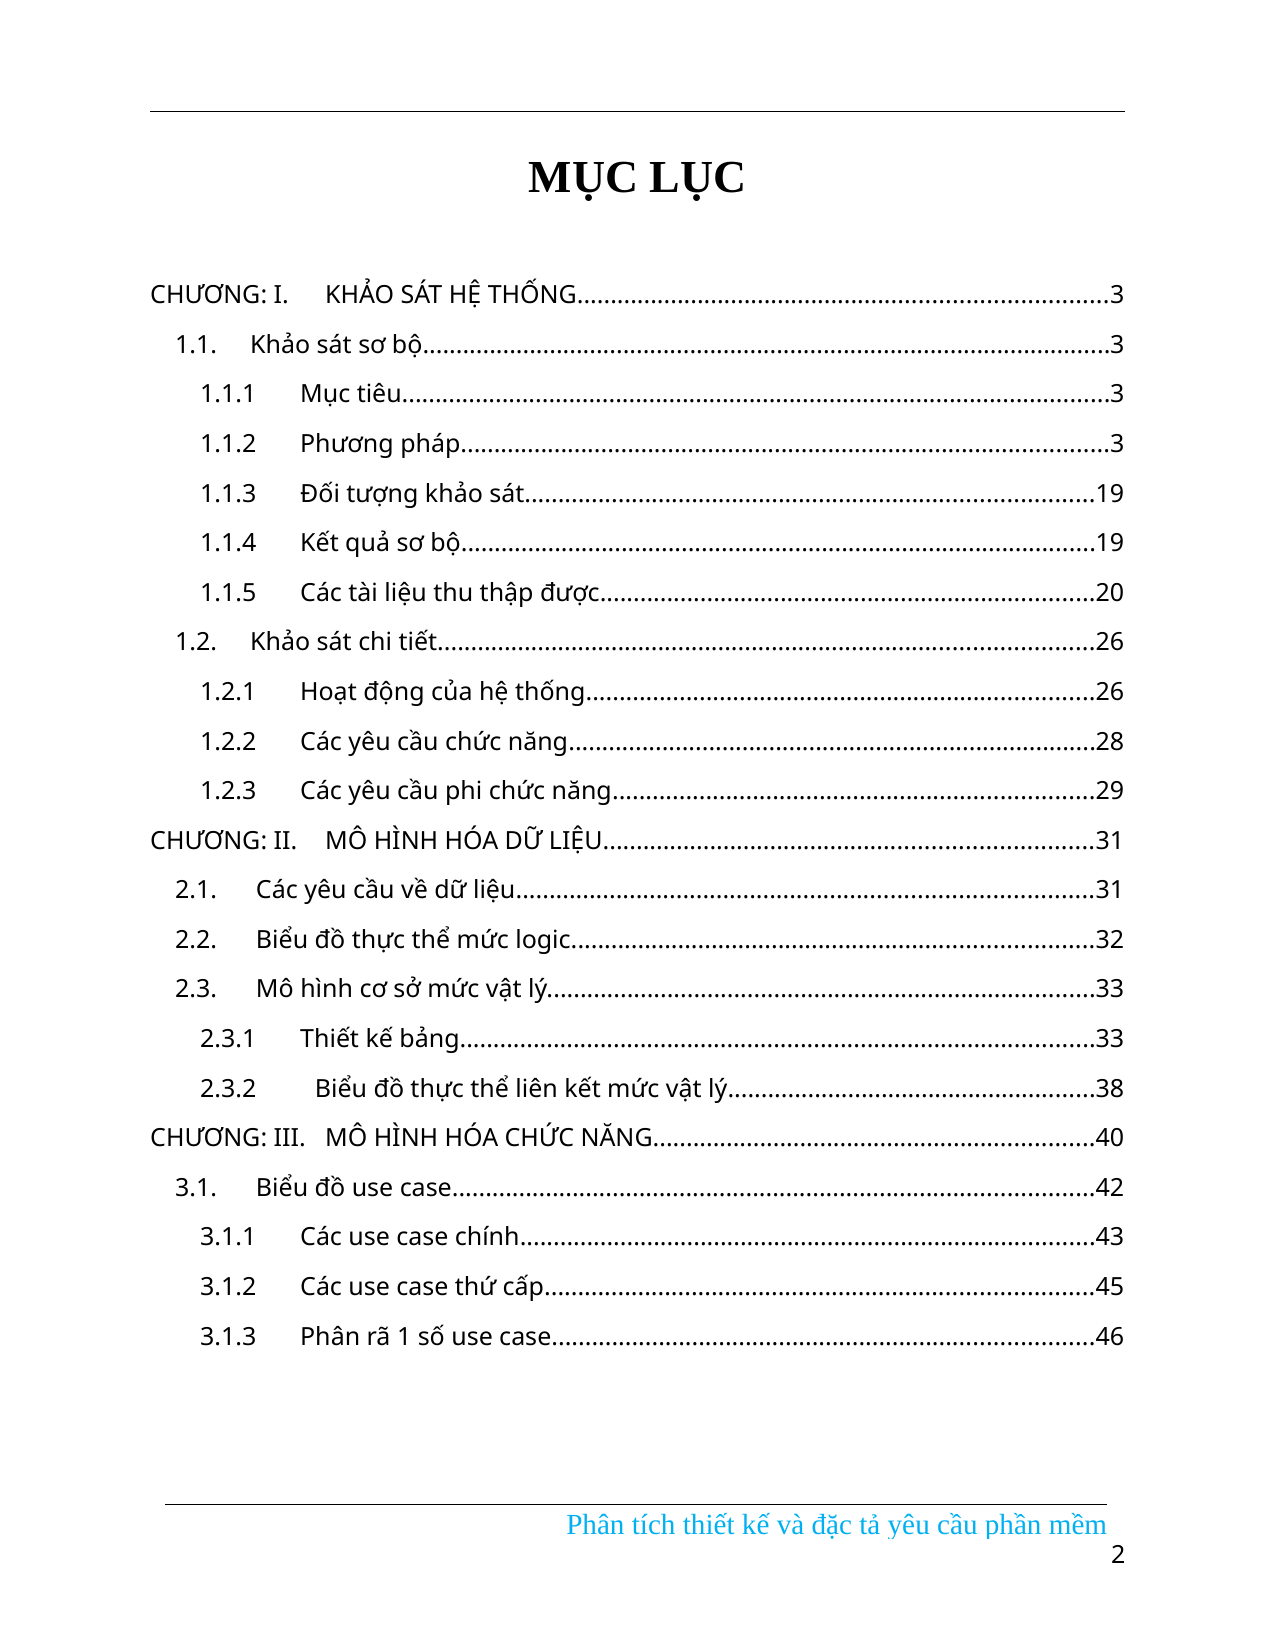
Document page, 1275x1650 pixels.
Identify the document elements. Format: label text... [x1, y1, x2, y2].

text CHƯƠNG: I. KHẢO SÁT HỆ THỐNG 3 [150, 277, 1125, 311]
text CHƯƠNG: II. MÔ HÌNH HÓA DỮ LIỆU 31 [150, 822, 1125, 856]
text 3.1.3 Phân rã 1 số use case 46 [200, 1318, 1125, 1352]
text CHƯƠNG: III. MÔ HÌNH HÓA CHỨC NĂNG 40 [150, 1120, 1125, 1154]
text 1.1.3 Đối tượng khảo sát 19 [200, 475, 1125, 509]
text 2.2. Biểu đồ thực thể mức logic. 32 [175, 921, 1125, 956]
text 2.3.1 Thiết kế bảng 33 [200, 1021, 1125, 1055]
text 1.2.1 Hoạt động của hệ thống 26 [200, 673, 1125, 708]
text 2.3. Mô hình cơ sở mức vật lý. 33 [175, 971, 1125, 1005]
text 2.3.2 Biểu đồ thực thể liên kết mức vật lý 38 [200, 1070, 1125, 1104]
text 1.1.1 Mục tiêu 3 [200, 376, 1125, 410]
text 1.1.4 Kết quả sơ bộ 19 [200, 525, 1125, 559]
text 1.2.2 Các yêu cầu chức năng 28 [200, 723, 1125, 757]
text 3.1.2 Các use case thứ cấp 45 [200, 1268, 1125, 1303]
text 3.1. Biểu đồ use case 42 [175, 1169, 1125, 1203]
text 2.1. Các yêu cầu về dữ liệu 31 [175, 872, 1125, 906]
text 1.2.3 Các yêu cầu phi chức năng 29 [200, 773, 1125, 807]
text 1.1.2 Phương pháp 3 [200, 426, 1125, 460]
text MỤC LỤC [150, 150, 1125, 203]
text 1.1. Khảo sát sơ bộ 3 [175, 326, 1125, 361]
text 1.2. Khảo sát chi tiết. 26 [175, 624, 1125, 658]
text 1.1.5 Các tài liệu thu thập được 20 [200, 574, 1125, 608]
text 3.1.1 Các use case chính 43 [200, 1219, 1125, 1253]
